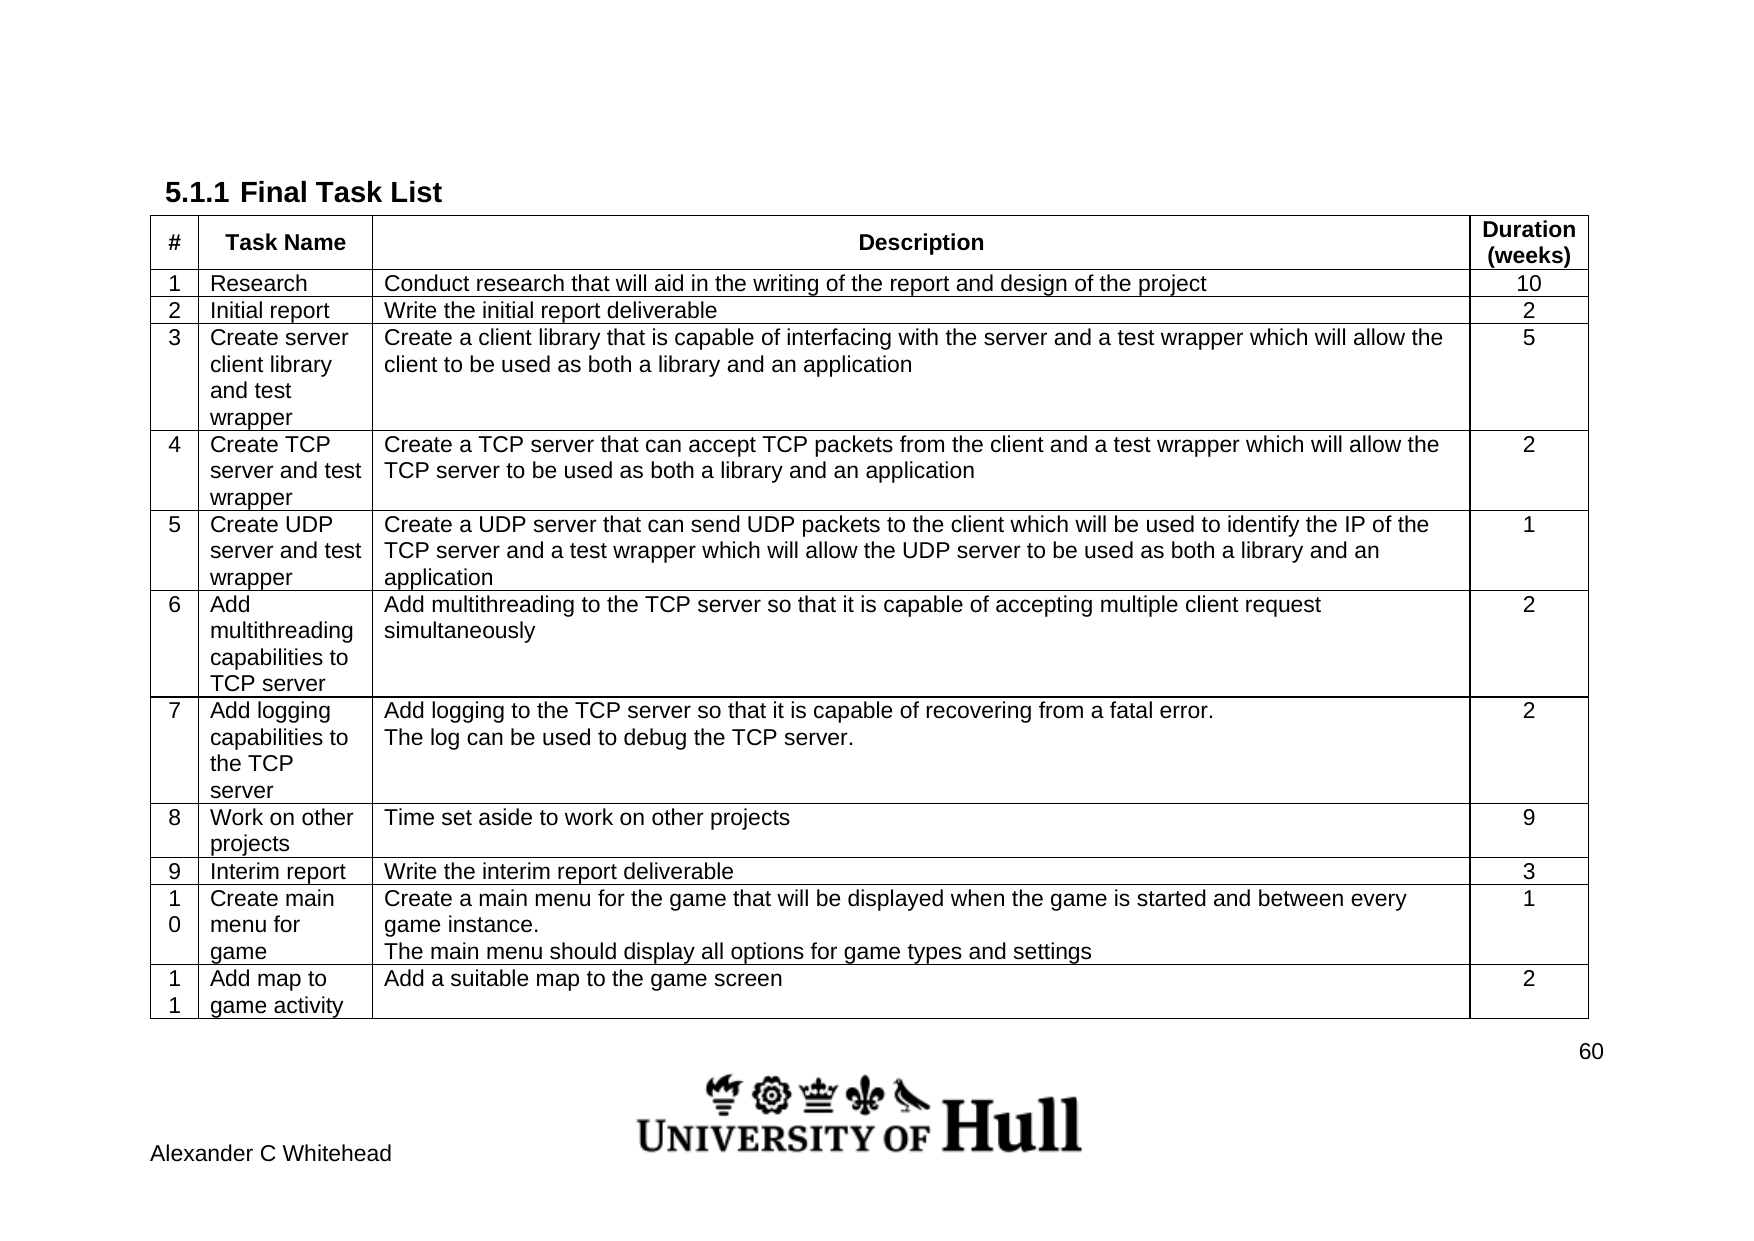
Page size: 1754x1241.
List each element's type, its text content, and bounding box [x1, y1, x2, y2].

table_cell Create a client library that is capable of interfacing with the server and a test wrapper which will allow the client to be used as both a library and an application [373, 324, 1469, 430]
table_cell 1 [1471, 511, 1588, 590]
table_cell Add map to game activity [199, 965, 372, 1018]
table_cell 6 [151, 591, 198, 696]
table_cell Research [199, 270, 372, 296]
table_cell 4 [151, 431, 198, 510]
table_cell Add logging to the TCP server so that it is capable of recovering from a fatal error. The log can be used to debug the TCP server. [373, 698, 1469, 803]
table_header # [151, 216, 198, 268]
table_cell 2 [1471, 965, 1588, 1018]
table_header Task Name [199, 216, 372, 268]
subtitle Final Task List [165, 175, 1604, 208]
table_cell Write the initial report deliverable [373, 297, 1469, 323]
table_cell 5 [151, 511, 198, 590]
table_cell 9 [151, 858, 198, 884]
table_cell Interim report [199, 858, 372, 884]
table_cell 5 [1471, 324, 1588, 430]
picture [630, 1064, 1091, 1162]
table_cell 10 [151, 885, 198, 964]
table_cell Initial report [199, 297, 372, 323]
table_header Duration (weeks) [1471, 216, 1588, 268]
table_cell 2 [1471, 297, 1588, 323]
table_cell Add multithreading capabilities to TCP server [199, 591, 372, 696]
table_cell 10 [1471, 270, 1588, 296]
table_cell Create a main menu for the game that will be displayed when the game is started and between every game instance. The main menu should display all options for game types and settings [373, 885, 1469, 964]
table_cell Time set aside to work on other projects [373, 804, 1469, 857]
table_cell Add a suitable map to the game screen [373, 965, 1469, 1018]
table_cell 2 [1471, 698, 1588, 803]
table_cell Create UDP server and test wrapper [199, 511, 372, 590]
table_cell Write the interim report deliverable [373, 858, 1469, 884]
table_cell Conduct research that will aid in the writing of the report and design of the project [373, 270, 1469, 296]
table_cell 9 [1471, 804, 1588, 857]
table_cell 7 [151, 698, 198, 803]
table_cell 2 [1471, 591, 1588, 696]
table_cell 3 [151, 324, 198, 430]
table_cell Add logging capabilities to the TCP server [199, 698, 372, 803]
table_header Description [373, 216, 1469, 268]
table_cell Create TCP server and test wrapper [199, 431, 372, 510]
table_cell Create a UDP server that can send UDP packets to the client which will be used to identify the IP of the TCP server and a test wrapper which will allow the UDP server to be used as both a library and an application [373, 511, 1469, 590]
table_cell 8 [151, 804, 198, 857]
table_cell Add multithreading to the TCP server so that it is capable of accepting multiple client request simultaneously [373, 591, 1469, 696]
table_cell 1 [151, 270, 198, 296]
table_cell Work on other projects [199, 804, 372, 857]
table_cell 1 [1471, 885, 1588, 964]
table_cell Create main menu for game [199, 885, 372, 964]
table_cell Create server client library and test wrapper [199, 324, 372, 430]
table_cell 2 [151, 297, 198, 323]
table_cell 3 [1471, 858, 1588, 884]
table_cell Create a TCP server that can accept TCP packets from the client and a test wrapper which will allow the TCP server to be used as both a library and an application [373, 431, 1469, 510]
table_cell 2 [1471, 431, 1588, 510]
table_cell 11 [151, 965, 198, 1018]
